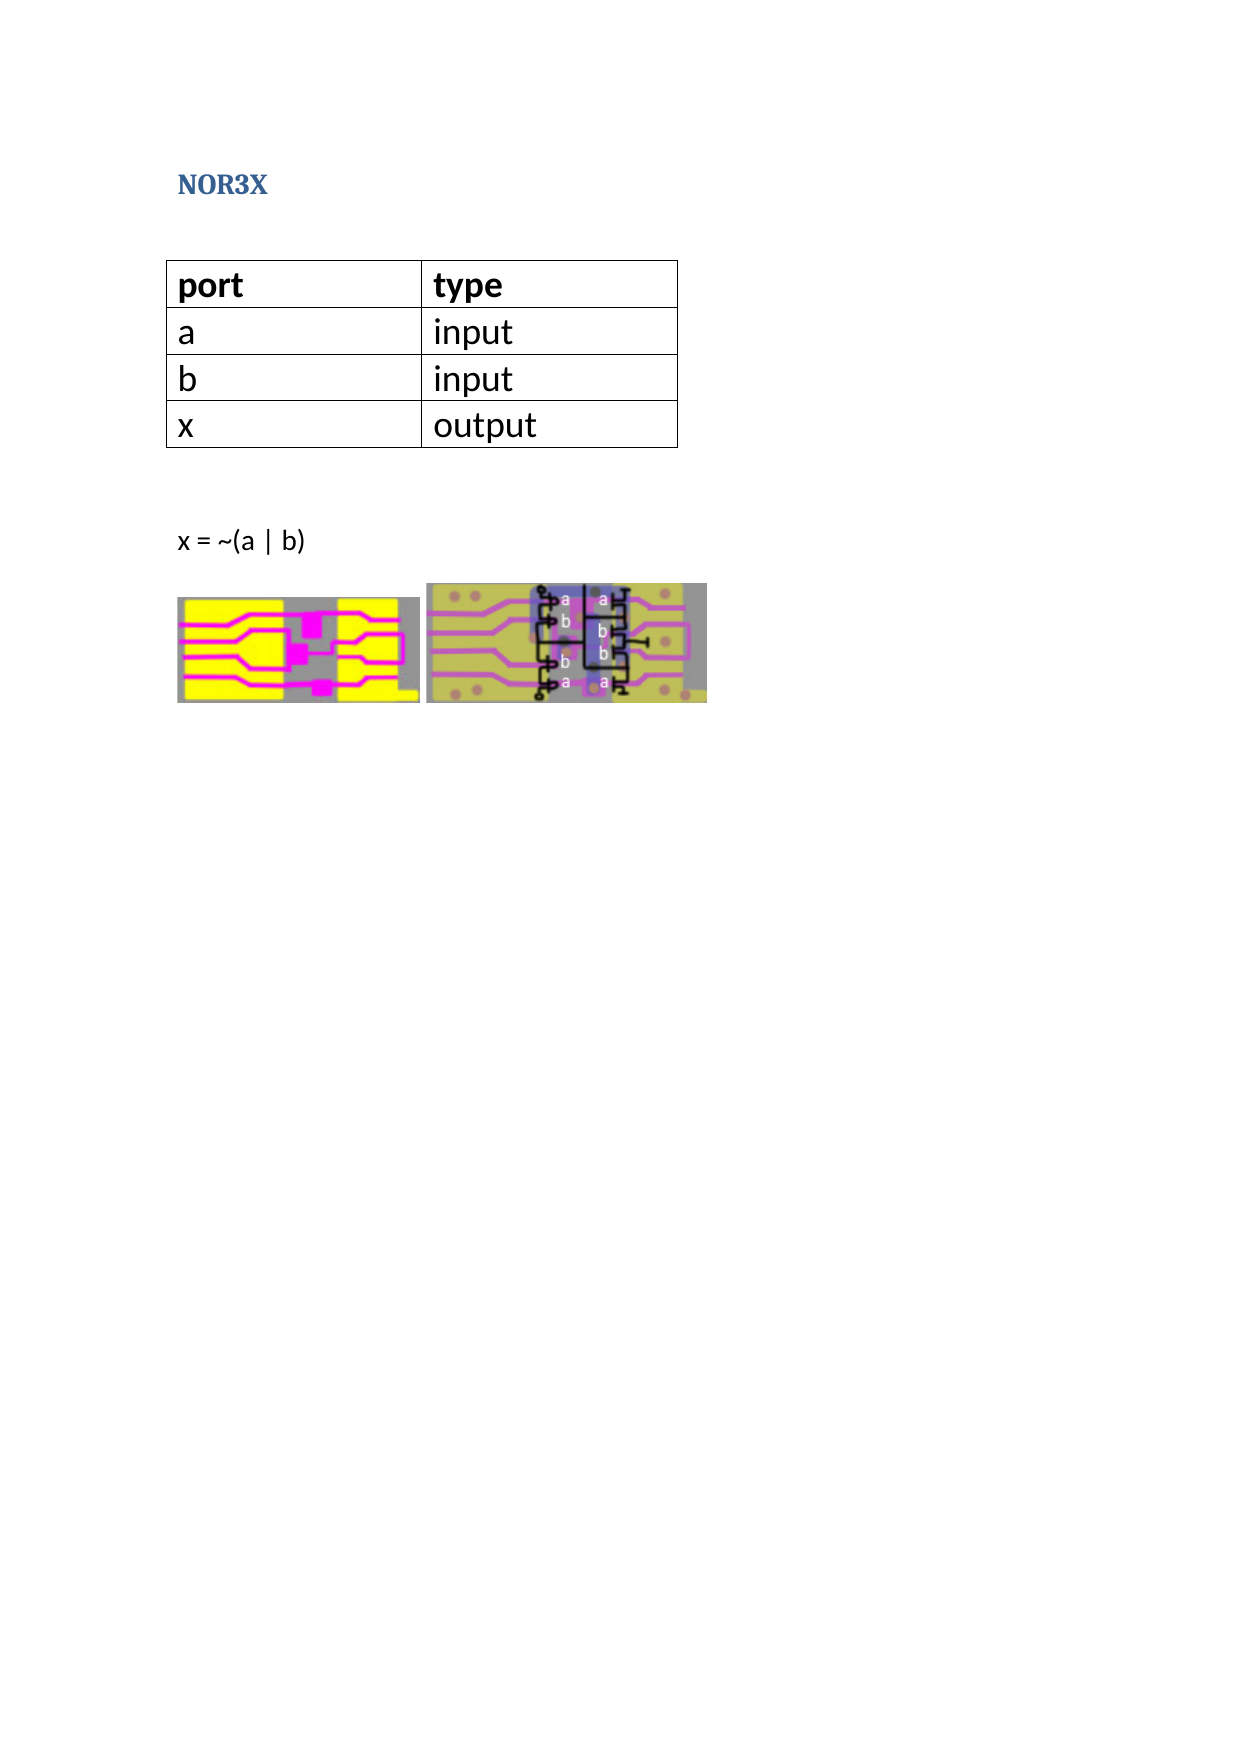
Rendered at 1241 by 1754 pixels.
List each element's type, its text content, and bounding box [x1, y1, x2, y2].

table_cell input [422, 355, 677, 400]
text x = ~(a | b) [177, 522, 1152, 557]
table_header port [167, 261, 421, 307]
table_cell a [167, 308, 421, 353]
picture [177, 597, 420, 703]
picture [426, 583, 707, 703]
table_cell x [167, 401, 421, 447]
table_cell output [422, 401, 677, 447]
subtitle NOR3X [177, 168, 1152, 202]
table_header type [422, 261, 677, 307]
table_cell b [167, 355, 421, 400]
table_cell input [422, 308, 677, 353]
